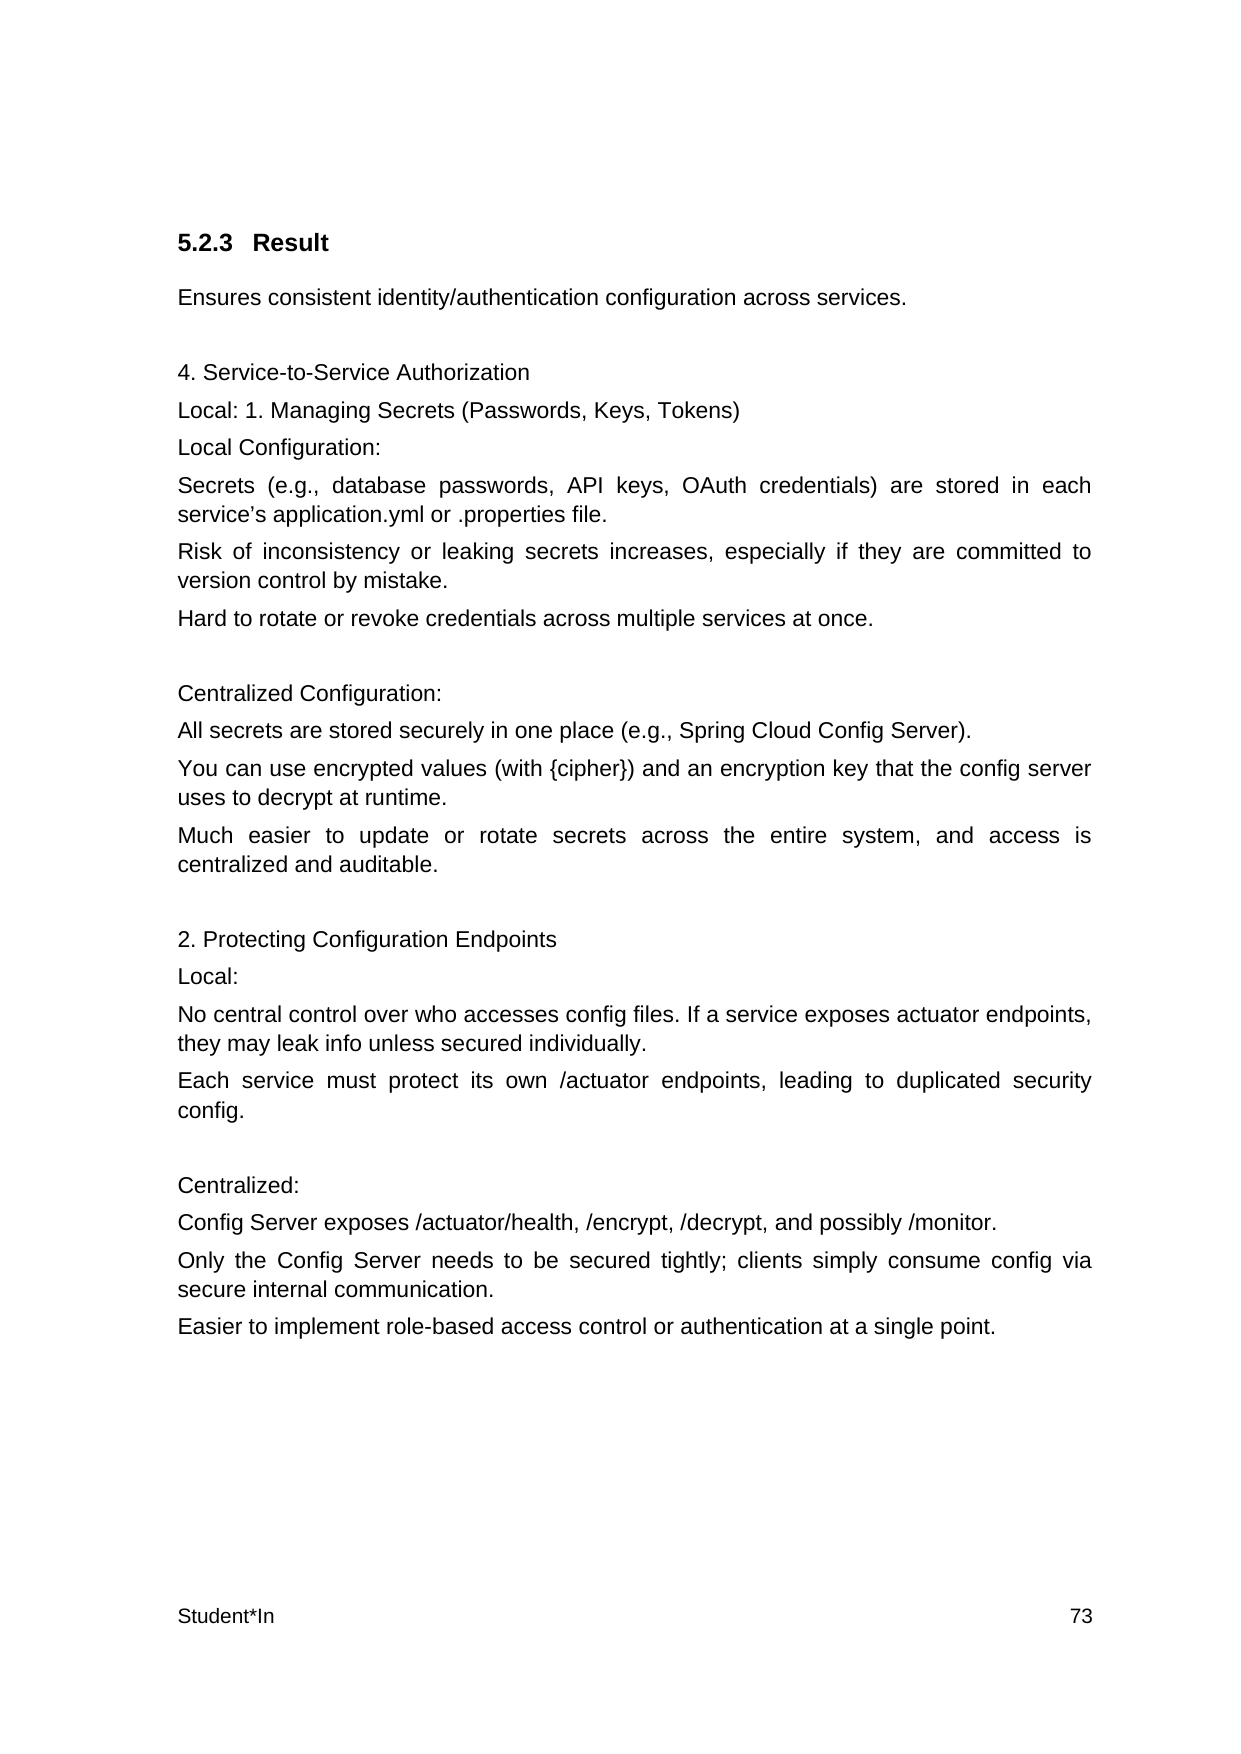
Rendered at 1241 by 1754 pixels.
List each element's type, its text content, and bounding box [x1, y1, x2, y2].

subtitle Result [177, 227, 1092, 256]
text Local: [177, 961, 1092, 990]
text 2. Protecting Configuration Endpoints [177, 923, 1092, 952]
text 4. Service-to-Service Authorization [177, 356, 1092, 386]
text Centralized Configuration: [177, 677, 1092, 706]
text Only the Config Server needs to be secured tightly; clients simply consume config via secure internal communication. [177, 1244, 1092, 1302]
text Local: 1. Managing Secrets (Passwords, Keys, Tokens) [177, 394, 1092, 423]
text Each service must protect its own /actuator endpoints, leading to duplicated security config. [177, 1065, 1092, 1123]
text Easier to implement role-based access control or authentication at a single point. [177, 1311, 1092, 1340]
text Secrets (e.g., database passwords, API keys, OAuth credentials) are stored in each service’s application.yml or .properties file. [177, 469, 1092, 527]
text Config Server exposes /actuator/health, /encrypt, /decrypt, and possibly /monitor. [177, 1206, 1092, 1236]
text You can use encrypted values (with {cipher}) and an encryption key that the config server uses to decrypt at runtime. [177, 752, 1092, 811]
text Local Configuration: [177, 431, 1092, 461]
text Much easier to update or rotate secrets across the entire system, and access is centralized and auditable. [177, 819, 1092, 877]
text No central control over who accesses config files. If a service exposes actuator endpoints, they may leak info unless secured individually. [177, 998, 1092, 1056]
text Hard to rotate or revoke credentials across multiple services at once. [177, 602, 1092, 631]
text Ensures consistent identity/authentication configuration across services. [177, 281, 1092, 311]
text Risk of inconsistency or leaking secrets increases, especially if they are committed to version control by mistake. [177, 536, 1092, 594]
text All secrets are stored securely in one place (e.g., Spring Cloud Config Server). [177, 715, 1092, 744]
text Centralized: [177, 1169, 1092, 1198]
